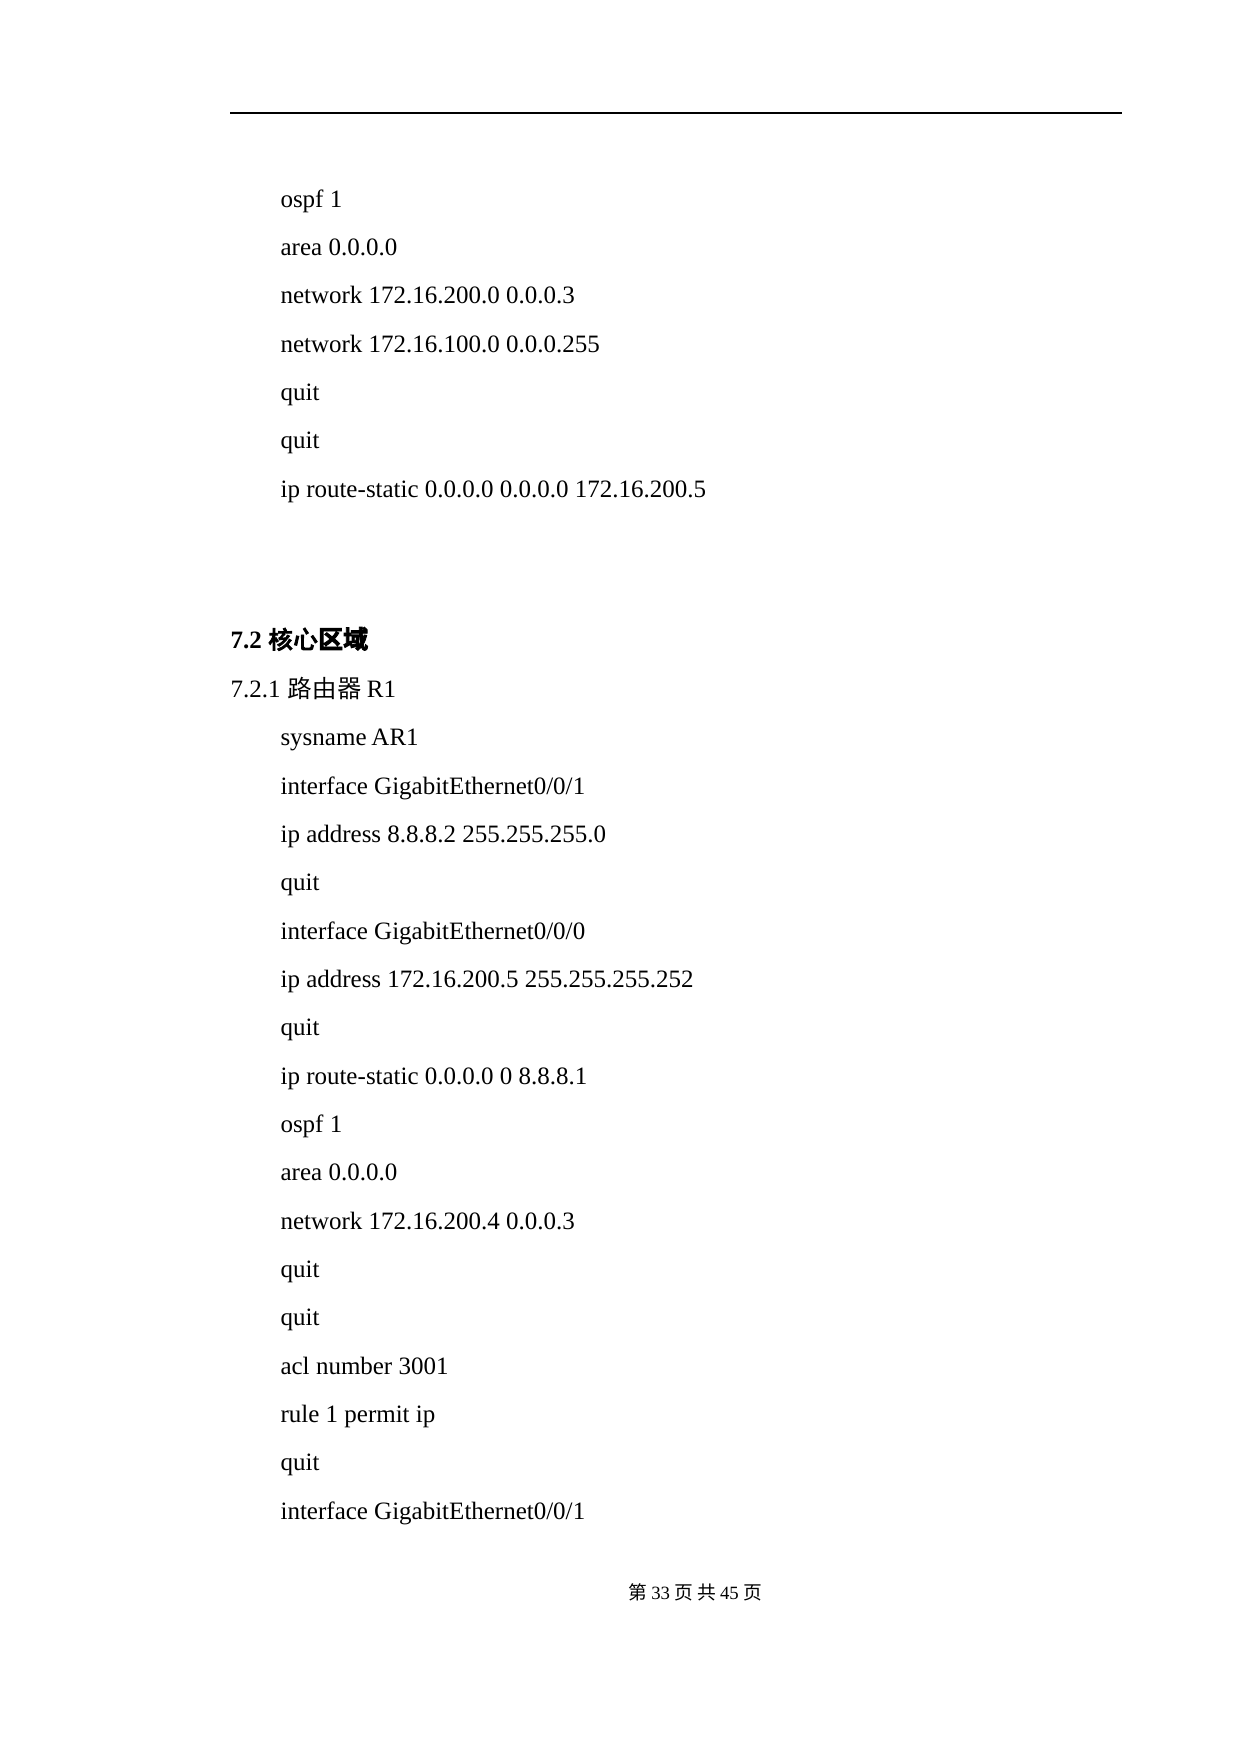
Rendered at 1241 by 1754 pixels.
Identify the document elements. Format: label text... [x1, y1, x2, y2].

text network 172.16.200.4 0.0.0.3 [230, 1203, 1122, 1237]
text quit [230, 1251, 1122, 1285]
text area 0.0.0.0 [230, 229, 1122, 263]
text rule 1 permit ip [230, 1396, 1122, 1430]
text network 172.16.200.0 0.0.0.3 [230, 278, 1122, 312]
text ospf 1 [230, 181, 1122, 215]
text area 0.0.0.0 [230, 1155, 1122, 1189]
text quit [230, 865, 1122, 899]
text sysname AR1 [230, 720, 1122, 754]
text ospf 1 [230, 1106, 1122, 1140]
text ip address 172.16.200.5 255.255.255.252 [230, 961, 1122, 995]
text ip address 8.8.8.2 255.255.255.0 [230, 816, 1122, 850]
text interface GigabitEthernet0/0/0 [230, 913, 1122, 947]
text quit [230, 1445, 1122, 1479]
text quit [230, 1010, 1122, 1044]
text interface GigabitEthernet0/0/1 [230, 1493, 1122, 1527]
text ip route-static 0.0.0.0 0.0.0.0 172.16.200.5 [230, 471, 1122, 505]
text quit [230, 423, 1122, 457]
text network 172.16.100.0 0.0.0.255 [230, 326, 1122, 360]
text quit [230, 374, 1122, 408]
text ip route-static 0.0.0.0 0 8.8.8.1 [230, 1058, 1122, 1092]
text acl number 3001 [230, 1348, 1122, 1382]
subtitle 路由器R1 [230, 671, 1122, 704]
subtitle 核心区域 [230, 621, 1122, 655]
text interface GigabitEthernet0/0/1 [230, 768, 1122, 802]
text quit [230, 1300, 1122, 1334]
